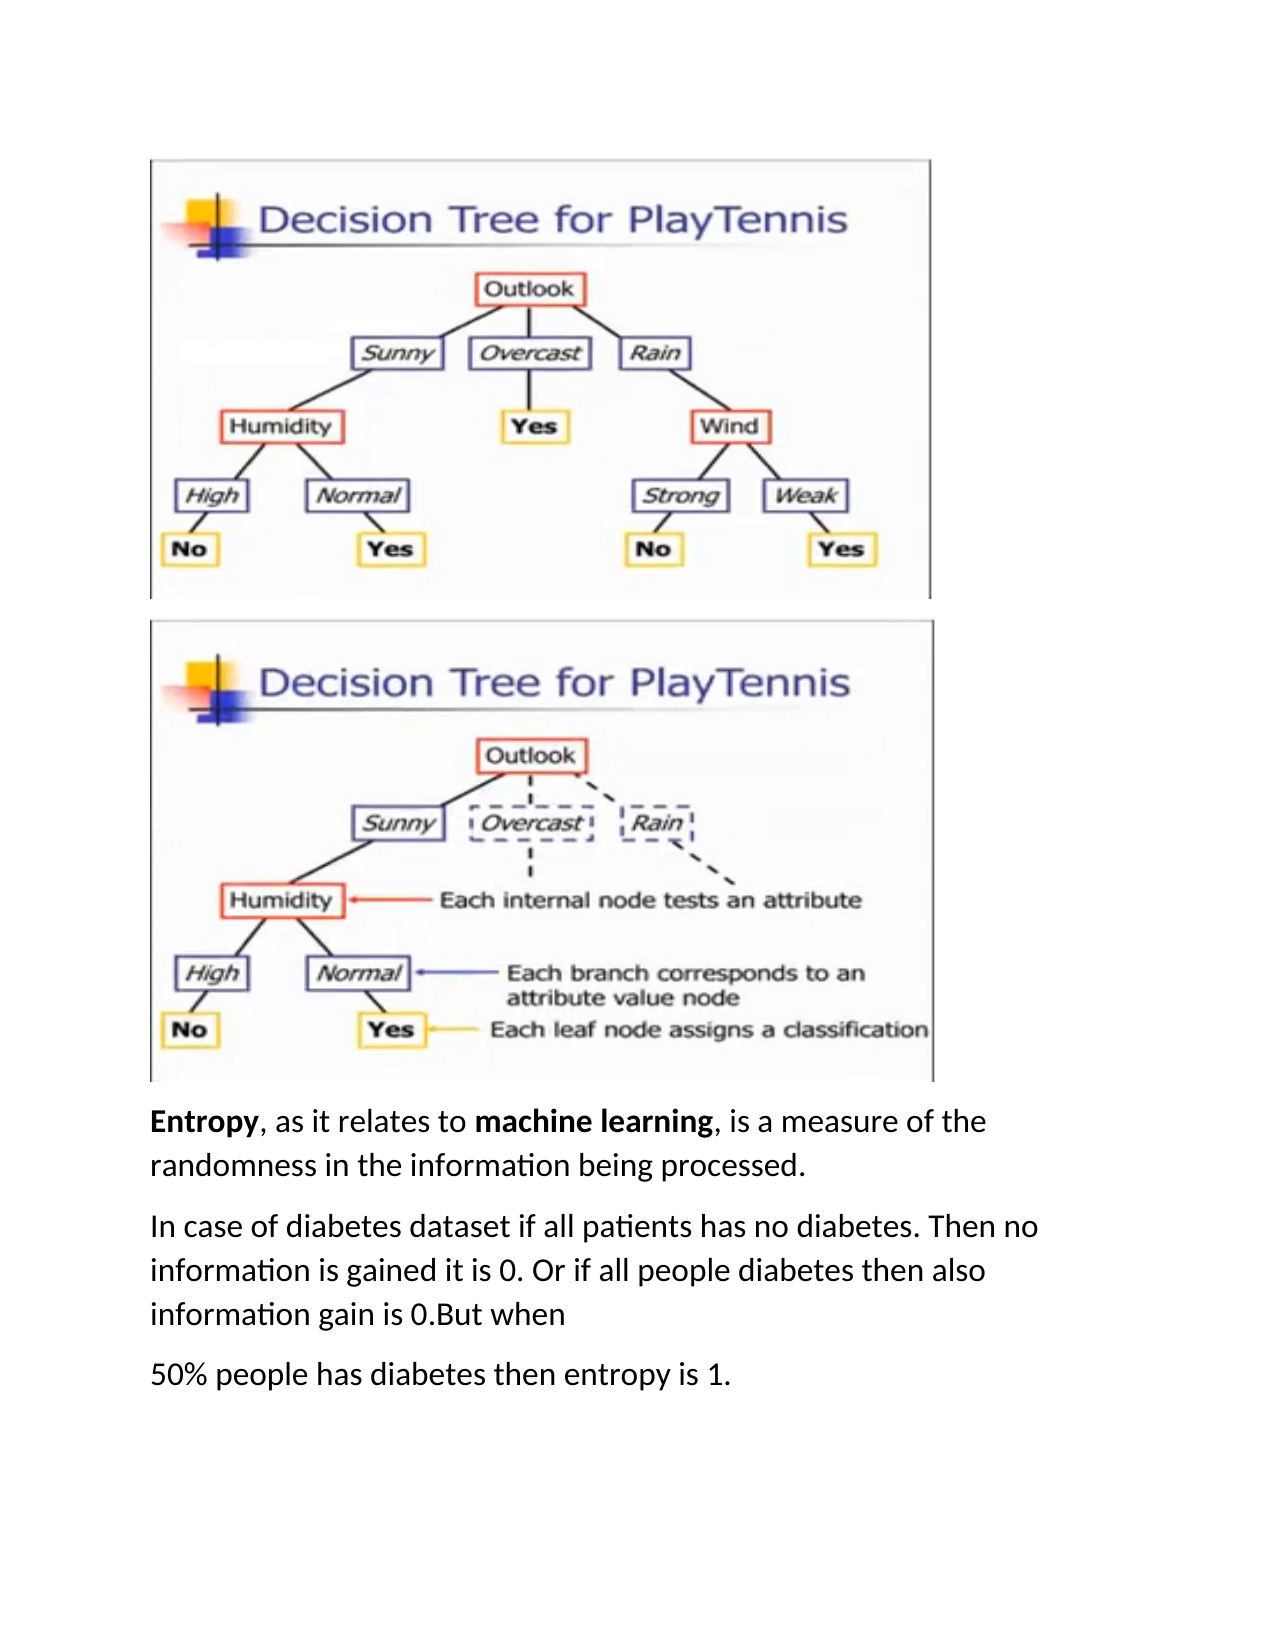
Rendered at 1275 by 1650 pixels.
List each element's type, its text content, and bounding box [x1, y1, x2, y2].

picture [150, 150, 932, 599]
text Entropy, as it relates to machine learning, is a measure of the randomness in the information being processed. [150, 1100, 1125, 1185]
text In case of diabetes dataset if all patients has no diabetes. Then no information is gained it is 0. Or if all people diabetes then also information gain is 0.But when [150, 1205, 1125, 1333]
picture [150, 617, 935, 1082]
text 50% people has diabetes then entropy is 1. [150, 1353, 1125, 1394]
